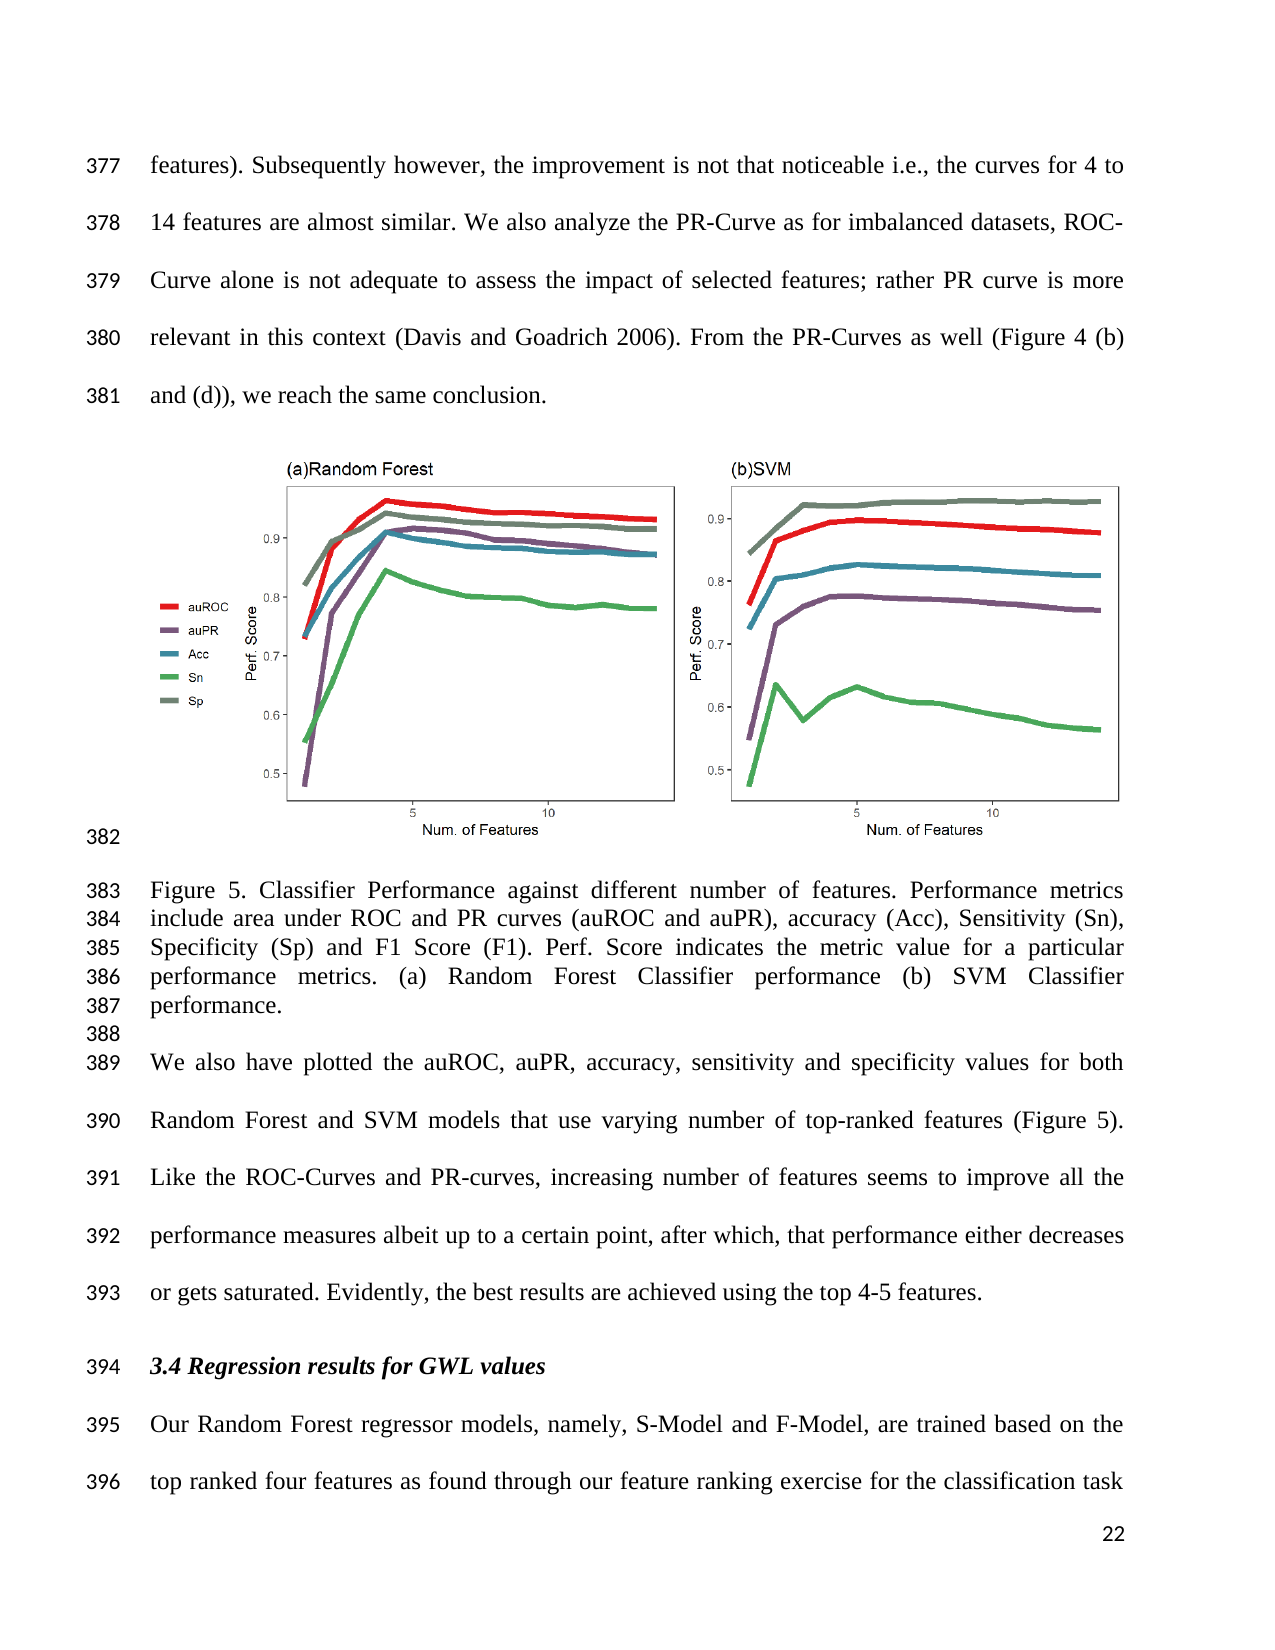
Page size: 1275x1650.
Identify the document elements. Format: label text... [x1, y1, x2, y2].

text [150, 150, 1125, 409]
picture [150, 454, 1125, 845]
text We also have plotted the auROC, auPR, accuracy, sensitivity and specificity values for both Random Forest and SVM models that use varying number of top-ranked features (Figure 5). Like the ROC-Curves and PR-curves, increasing number of features seems to improve all the performance measures albeit up to a certain point, after which, that performance either decreases or gets saturated. Evidently, the best results are achieved using the top 4-5 features. [150, 1047, 1125, 1306]
subtitle 3.4 Regression results for GWL values [150, 1351, 1125, 1380]
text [150, 1409, 1125, 1495]
text Figure 5. Classifier Performance against different number of features. Performance metrics include area under ROC and PR curves (auROC and auPR), accuracy (Acc), Sensitivity (Sn), Specificity (Sp) and F1 Score (F1). Perf. Score indicates the metric value for a particular performance metrics. (a) Random Forest Classifier performance (b) SVM Classifier performance. [150, 875, 1125, 1018]
